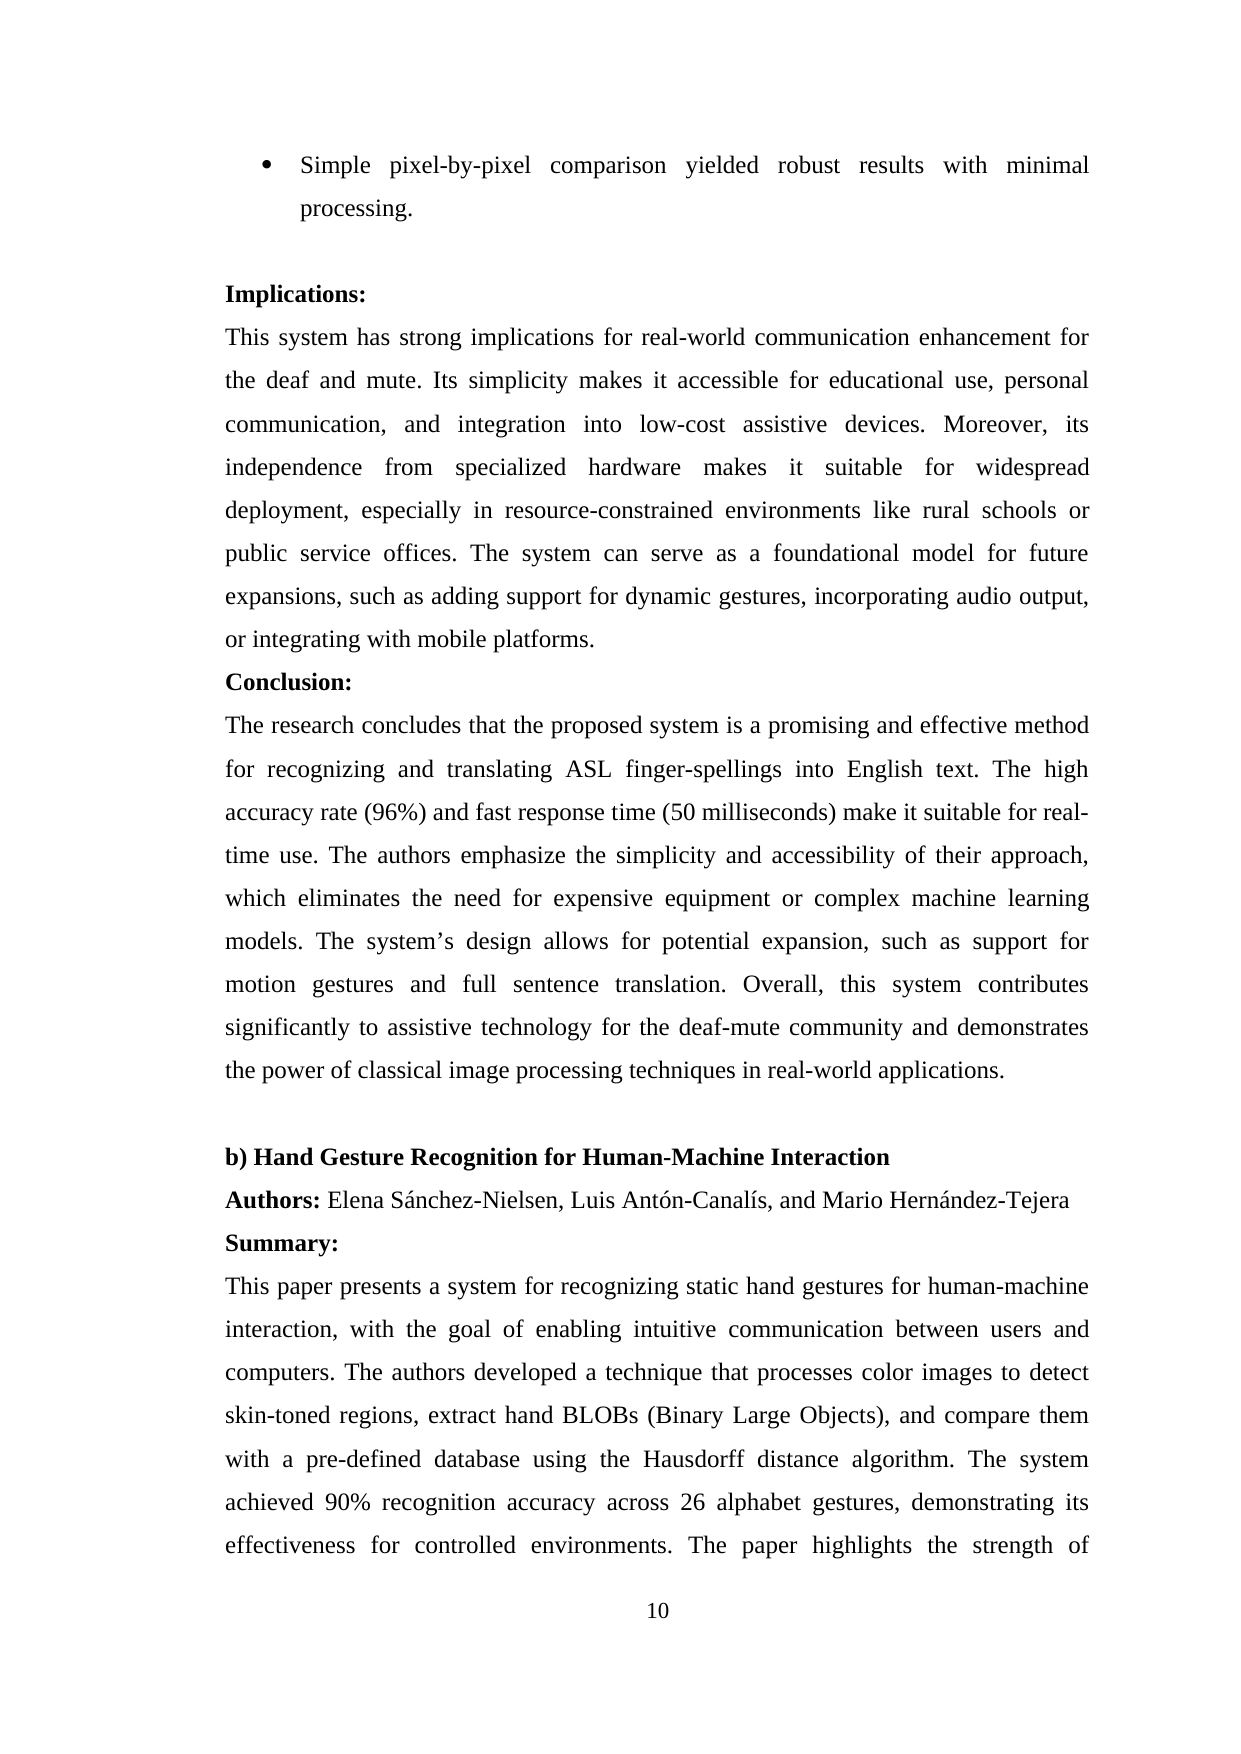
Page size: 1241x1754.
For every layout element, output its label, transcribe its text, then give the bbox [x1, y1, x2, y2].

text Authors: Elena Sánchez-Nielsen, Luis Antón-Canalís, and Mario Hernández-Tejera [225, 1185, 1090, 1214]
text Implications: [225, 279, 1090, 308]
text Conclusion: [225, 667, 1090, 696]
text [225, 1271, 1090, 1559]
text This system has strong implications for real-world communication enhancement for the deaf and mute. Its simplicity makes it accessible for educational use, personal communication, and integration into low-cost assistive devices. Moreover, its independence from specialized hardware makes it suitable for widespread deployment, especially in resource-constrained environments like rural schools or public service offices. The system can serve as a foundational model for future expansions, such as adding support for dynamic gestures, incorporating audio output, or integrating with mobile platforms. [225, 322, 1090, 653]
text Summary: [225, 1228, 1090, 1257]
text b) Hand Gesture Recognition for Human-Machine Interaction [225, 1142, 1090, 1171]
list Simple pixel-by-pixel comparison yielded robust results with minimal processing. [262, 150, 1090, 222]
text The research concludes that the proposed system is a promising and effective method for recognizing and translating ASL finger-spellings into English text. The high accuracy rate (96%) and fast response time (50 milliseconds) make it suitable for real-time use. The authors emphasize the simplicity and accessibility of their approach, which eliminates the need for expensive equipment or complex machine learning models. The system’s design allows for potential expansion, such as support for motion gestures and full sentence translation. Overall, this system contributes significantly to assistive technology for the deaf-mute community and demonstrates the power of classical image processing techniques in real-world applications. [225, 711, 1090, 1084]
